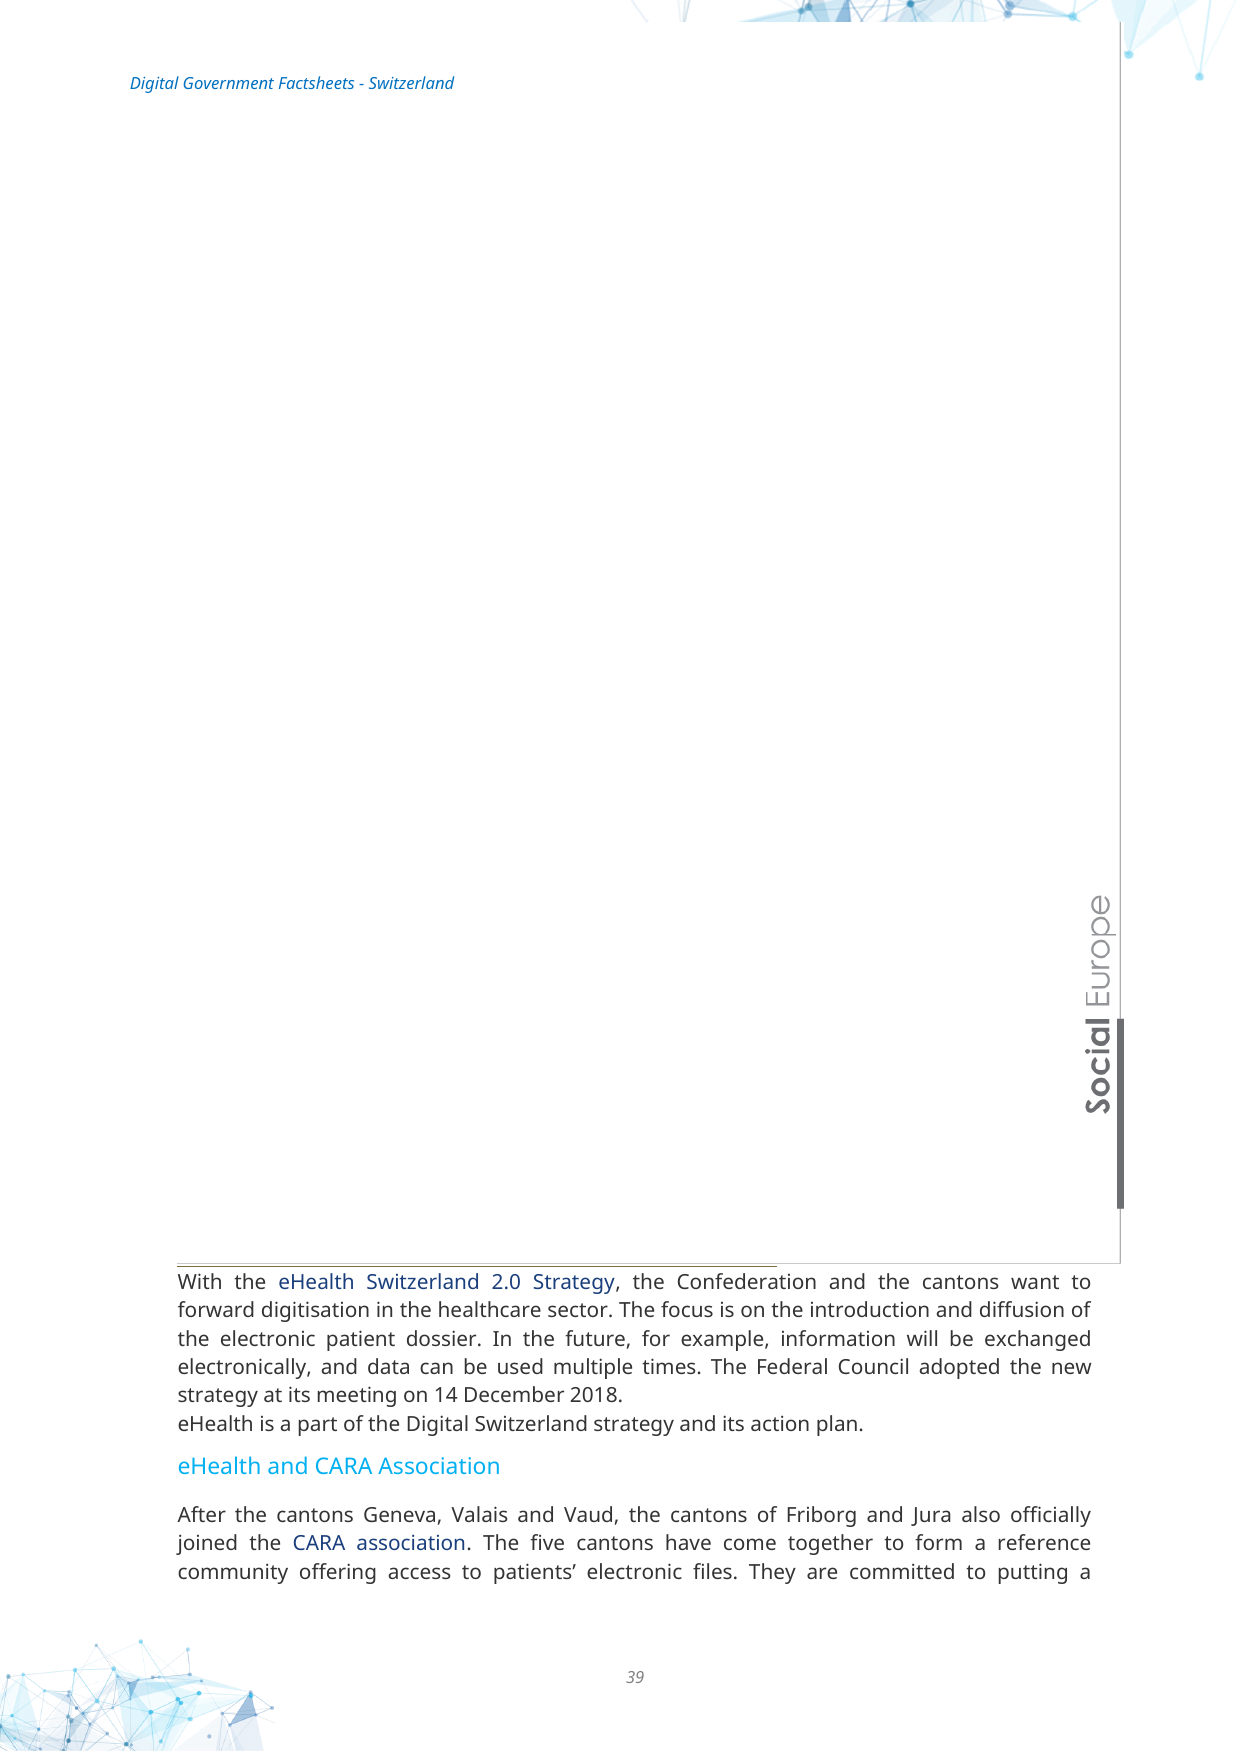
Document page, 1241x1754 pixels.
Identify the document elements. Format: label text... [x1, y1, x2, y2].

subtitle eHealth and CARA Association [177, 1450, 1092, 1481]
text With the eHealth Switzerland 2.0 Strategy, the Confederation and the cantons want to forward digitisation in the healthcare sector. The focus is on the introduction and diffusion of the electronic patient dossier. In the future, for example, information will be exchanged electronically, and data can be used multiple times. The Federal Council adopted the new strategy at its meeting on 14 December 2018. [177, 1267, 1092, 1409]
text eHealth is a part of the Digital Switzerland strategy and its action plan. [177, 1409, 1092, 1437]
text After the cantons Geneva, Valais and Vaud, the cantons of Friborg and Jura also officially joined the CARA association. The five cantons have come together to form a reference community offering access to patients’ electronic files. They are committed to putting a common eHealth platform at the disposal of health care providers and their population, with a potential pool of two million people. The cantons of Geneva and Vaud agreed to cooperate with the Post Office and entrust technical implementation to all the cantons-members. The platform is targeted for operational completion at the end of 2019. [177, 1500, 1092, 1585]
picture [177, 22, 1124, 1264]
